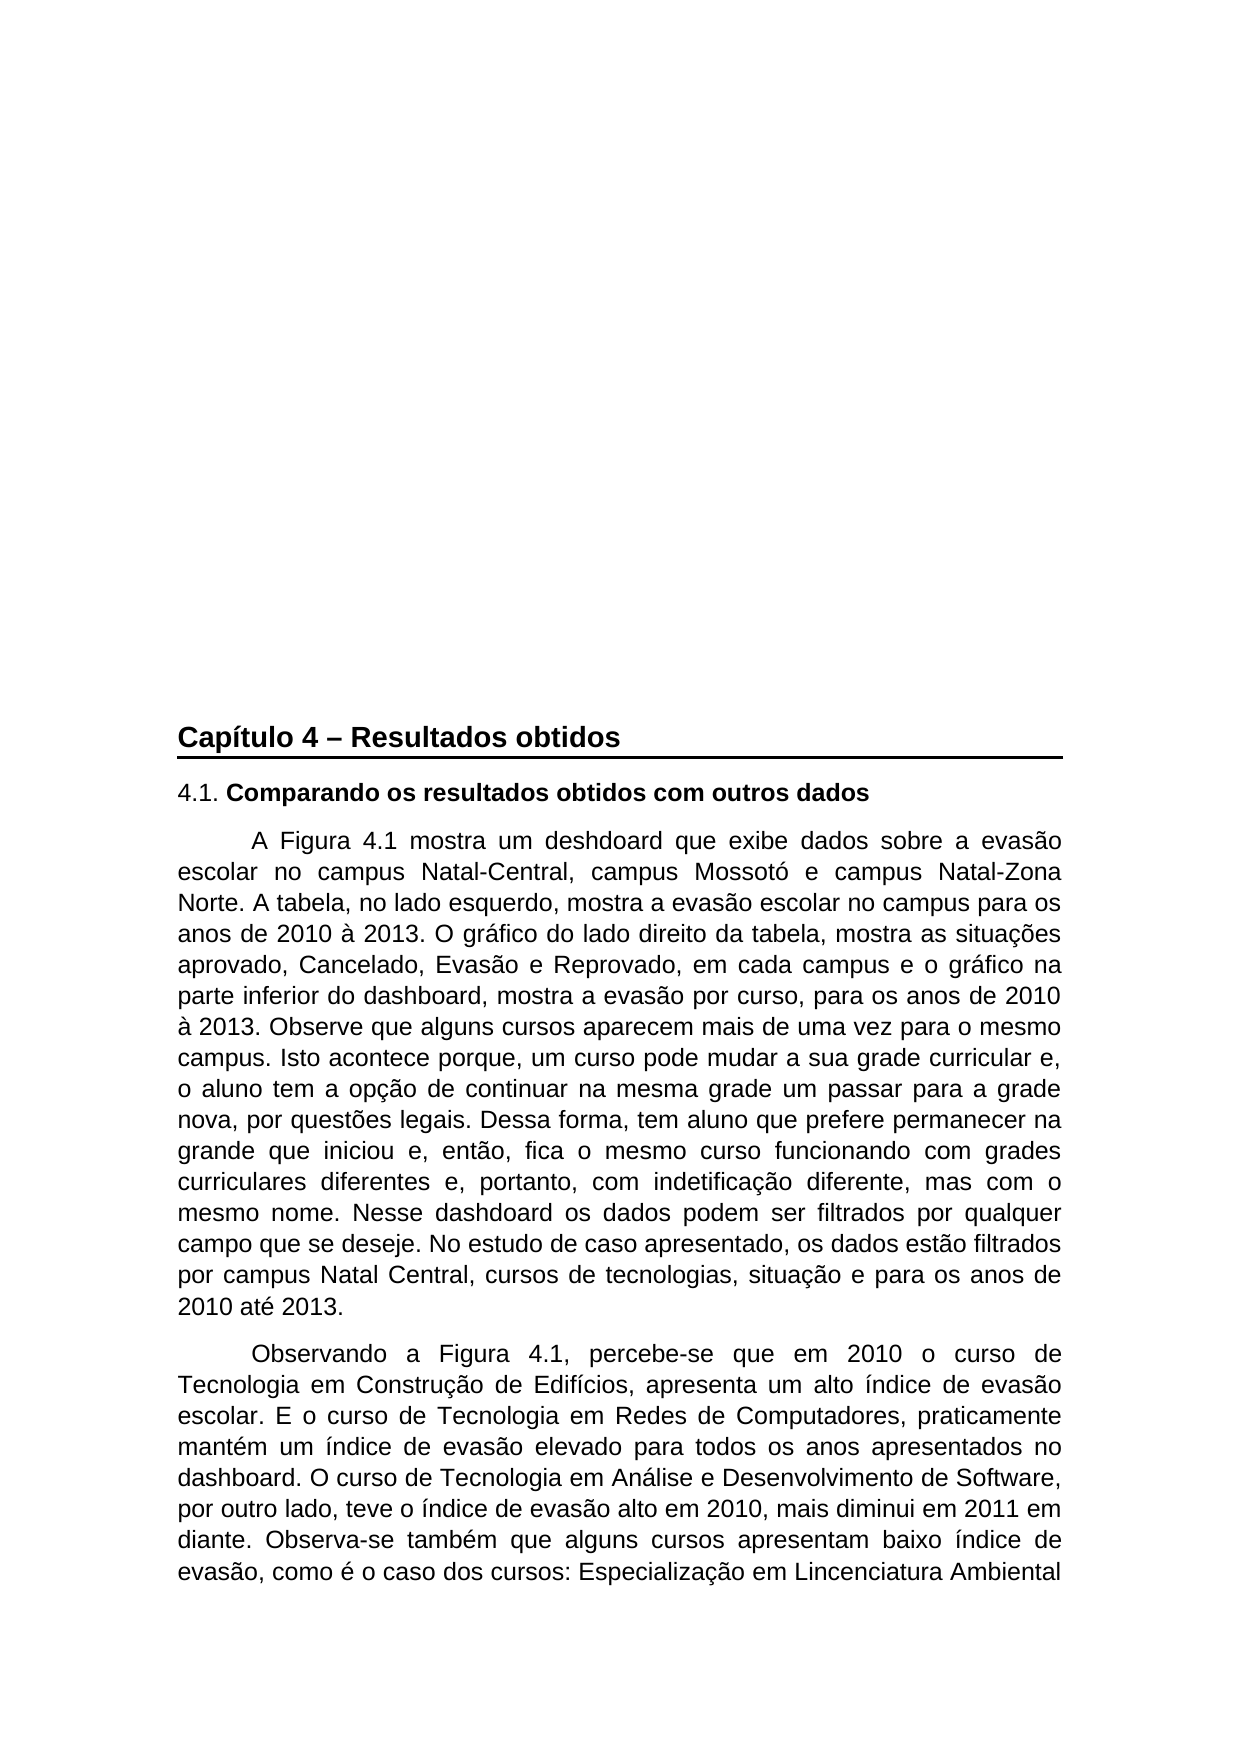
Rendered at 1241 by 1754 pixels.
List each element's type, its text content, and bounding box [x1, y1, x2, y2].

text Capítulo 4 – Resultados obtidos [177, 720, 1063, 756]
text 4.1. Comparando os resultados obtidos com outros dados [177, 778, 1063, 807]
text A Figura 4.1 mostra um deshdoard que exibe dados sobre a evasão escolar no campus Natal-Central, campus Mossotó e campus Natal-Zona Norte. A tabela, no lado esquerdo, mostra a evasão escolar no campus para os anos de 2010 à 2013. O gráfico do lado direito da tabela, mostra as situações aprovado, Cancelado, Evasão e Reprovado, em cada campus e o gráfico na parte inferior do dashboard, mostra a evasão por curso, para os anos de 2010 à 2013. Observe que alguns cursos aparecem mais de uma vez para o mesmo campus. Isto acontece porque, um curso pode mudar a sua grade curricular e, o aluno tem a opção de continuar na mesma grade um passar para a grade nova, por questões legais. Dessa forma, tem aluno que prefere permanecer na grande que iniciou e, então, fica o mesmo curso funcionando com grades curriculares diferentes e, portanto, com indetificação diferente, mas com o mesmo nome. Nesse dashdoard os dados podem ser filtrados por qualquer campo que se deseje. No estudo de caso apresentado, os dados estão filtrados por campus Natal Central, cursos de tecnologias, situação e para os anos de 2010 até 2013. [177, 826, 1063, 1320]
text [177, 1339, 1063, 1585]
